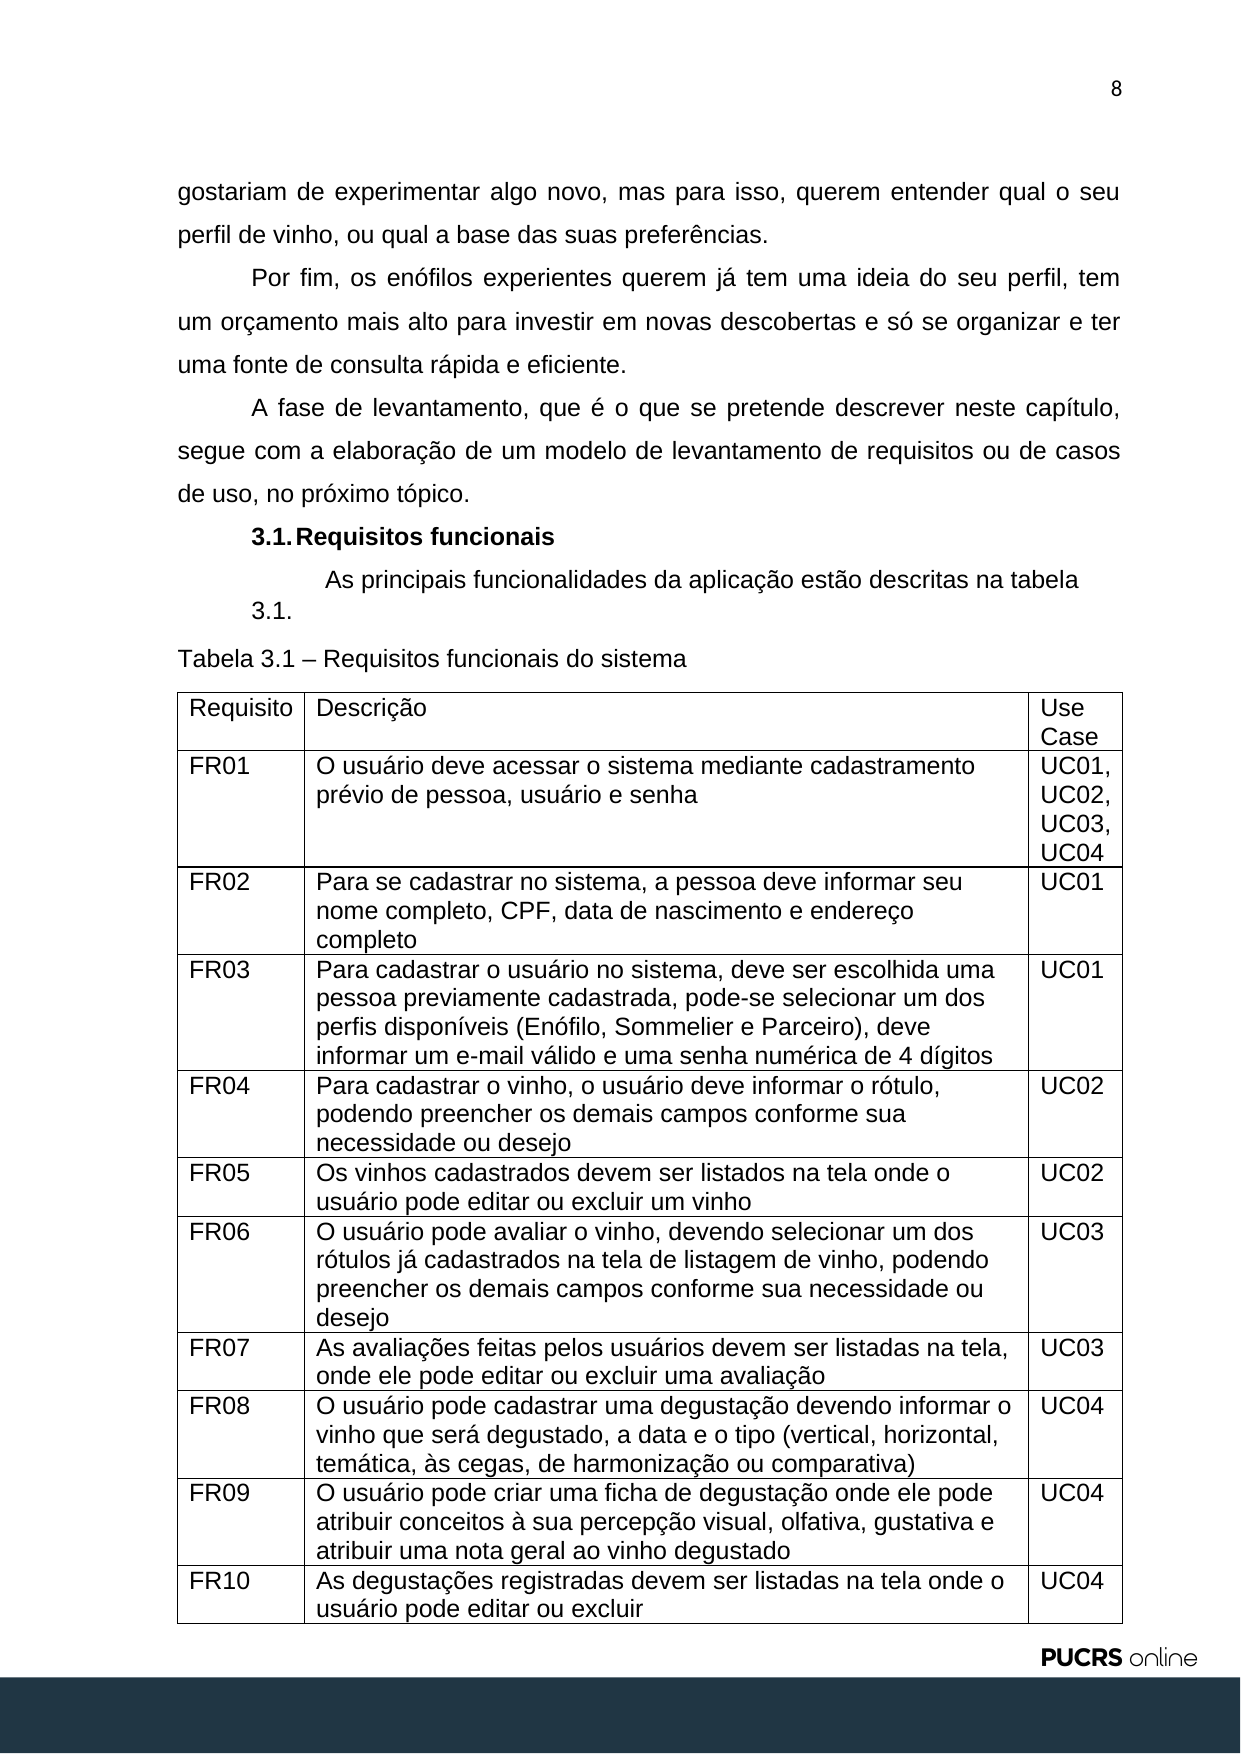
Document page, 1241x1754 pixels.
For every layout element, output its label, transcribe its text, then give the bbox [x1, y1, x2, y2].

table_cell As avaliações feitas pelos usuários devem ser listadas na tela, onde ele pode editar ou excluir uma avaliação [305, 1333, 1028, 1390]
table_header Use Case [1029, 693, 1122, 750]
table_cell Os vinhos cadastrados devem ser listados na tela onde o usuário pode editar ou excluir um vinho [305, 1158, 1028, 1216]
table_cell UC04 [1029, 1479, 1122, 1565]
subtitle Requisitos funcionais [251, 522, 1122, 551]
table_cell O usuário pode avaliar o vinho, devendo selecionar um dos rótulos já cadastrados na tela de listagem de vinho, podendo preencher os demais campos conforme sua necessidade ou desejo [305, 1217, 1028, 1332]
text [177, 177, 1122, 249]
table_cell FR07 [178, 1333, 304, 1390]
table_cell FR10 [178, 1566, 304, 1623]
table_cell UC03 [1029, 1217, 1122, 1332]
table_cell O usuário pode criar uma ficha de degustação onde ele pode atribuir conceitos à sua percepção visual, olfativa, gustativa e atribuir uma nota geral ao vinho degustado [305, 1479, 1028, 1565]
text Tabela 3.1 – Requisitos funcionais do sistema [177, 644, 1122, 673]
table_cell FR08 [178, 1391, 304, 1477]
table_cell UC02 [1029, 1071, 1122, 1157]
text As principais funcionalidades da aplicação estão descritas na tabela 3.1. [251, 565, 1122, 625]
table_cell As degustações registradas devem ser listadas na tela onde o usuário pode editar ou excluir [305, 1566, 1028, 1623]
table_cell FR04 [178, 1071, 304, 1157]
table_cell O usuário deve acessar o sistema mediante cadastramento prévio de pessoa, usuário e senha [305, 751, 1028, 866]
table_cell FR06 [178, 1217, 304, 1332]
picture [1040, 1646, 1198, 1668]
table_cell FR01 [178, 751, 304, 866]
table_cell FR09 [178, 1479, 304, 1565]
table_cell FR05 [178, 1158, 304, 1216]
table_cell FR03 [178, 955, 304, 1070]
table_cell Para cadastrar o usuário no sistema, deve ser escolhida uma pessoa previamente cadastrada, pode-se selecionar um dos perfis disponíveis (Enófilo, Sommelier e Parceiro), deve informar um e-mail válido e uma senha numérica de 4 dígitos [305, 955, 1028, 1070]
table_cell UC04 [1029, 1566, 1122, 1623]
table_cell FR02 [178, 868, 304, 954]
table_cell UC01, UC02, UC03, UC04 [1029, 751, 1122, 866]
table_cell UC01 [1029, 955, 1122, 1070]
table_cell UC03 [1029, 1333, 1122, 1390]
table_cell Para cadastrar o vinho, o usuário deve informar o rótulo, podendo preencher os demais campos conforme sua necessidade ou desejo [305, 1071, 1028, 1157]
table_cell O usuário pode cadastrar uma degustação devendo informar o vinho que será degustado, a data e o tipo (vertical, horizontal, temática, às cegas, de harmonização ou comparativa) [305, 1391, 1028, 1477]
text Por fim, os enófilos experientes querem já tem uma ideia do seu perfil, tem um orçamento mais alto para investir em novas descobertas e só se organizar e ter uma fonte de consulta rápida e eficiente. [177, 263, 1122, 378]
text A fase de levantamento, que é o que se pretende descrever neste capítulo, segue com a elaboração de um modelo de levantamento de requisitos ou de casos de uso, no próximo tópico. [177, 393, 1122, 508]
table_cell Para se cadastrar no sistema, a pessoa deve informar seu nome completo, CPF, data de nascimento e endereço completo [305, 868, 1028, 954]
table_header Descrição [305, 693, 1028, 750]
table_cell UC01 [1029, 868, 1122, 954]
table_header Requisito [178, 693, 304, 750]
table_cell UC02 [1029, 1158, 1122, 1216]
table_cell UC04 [1029, 1391, 1122, 1477]
